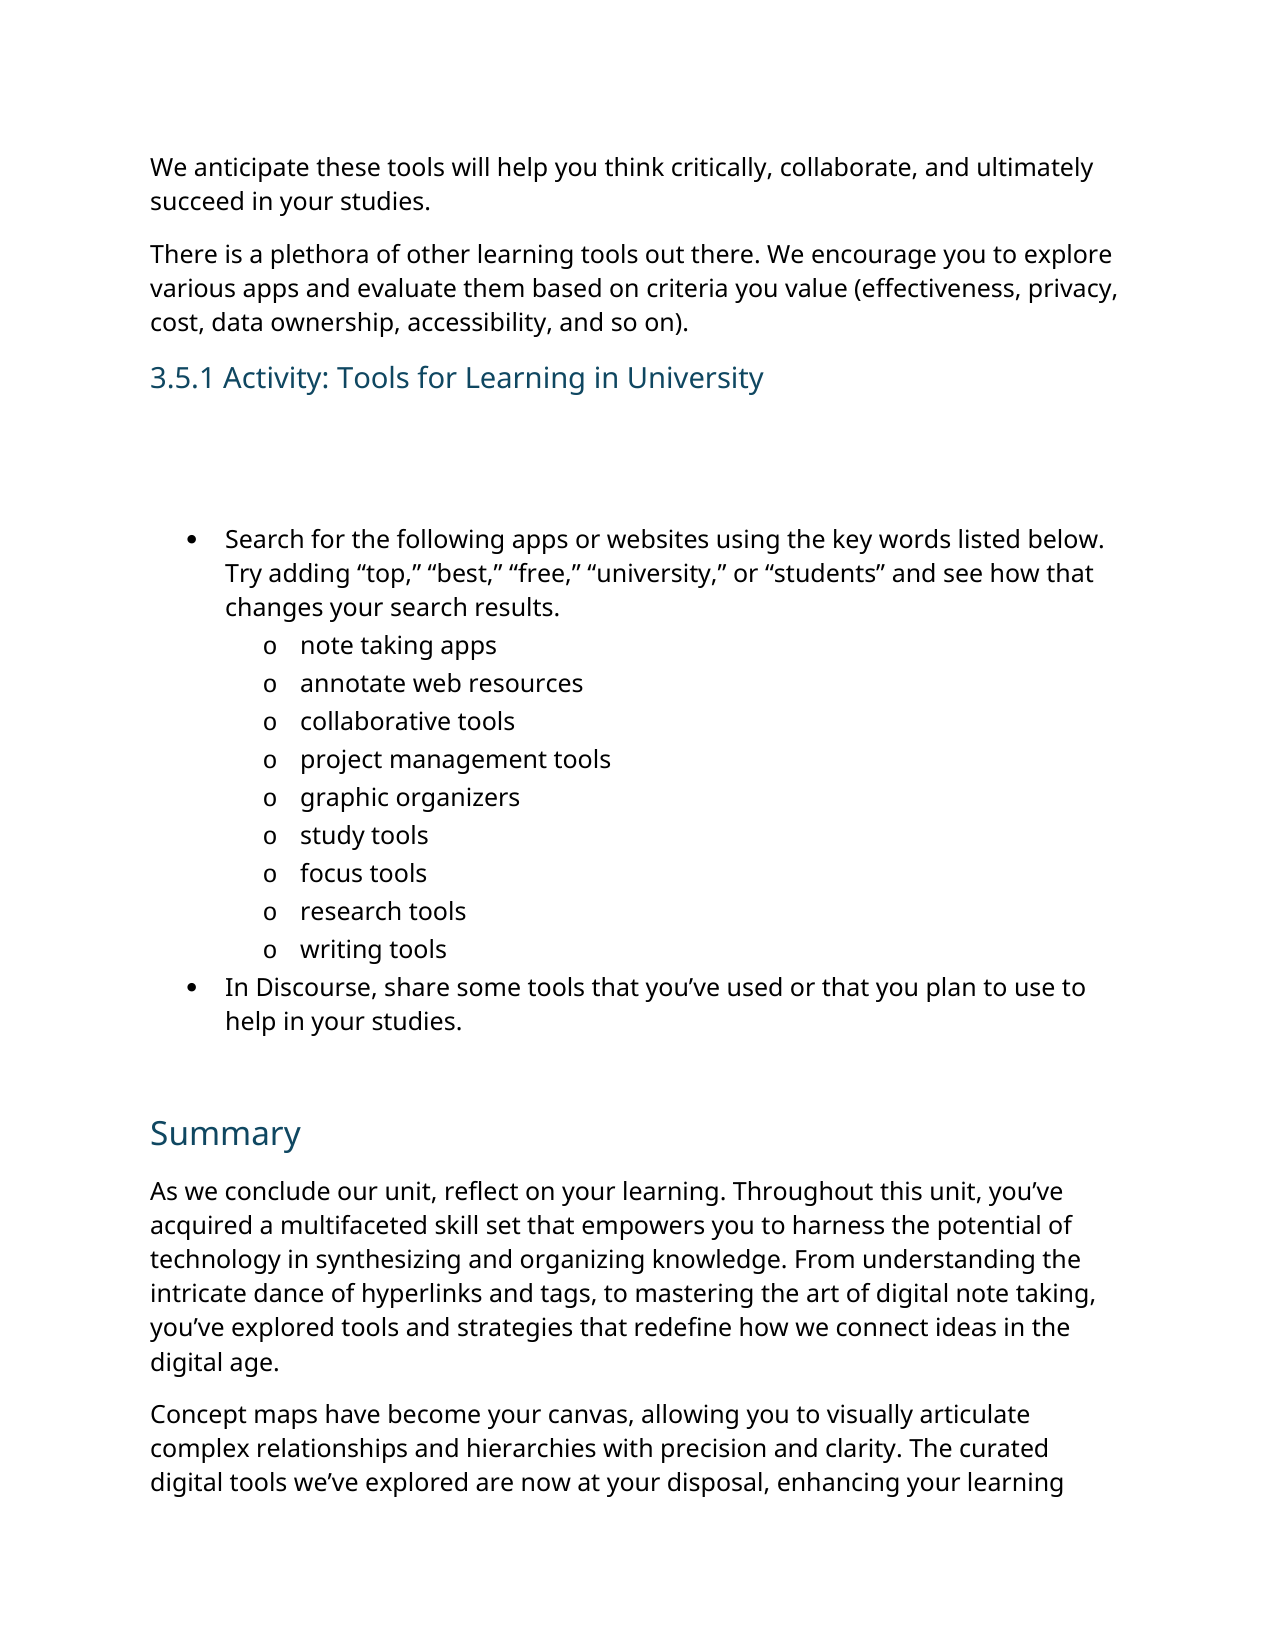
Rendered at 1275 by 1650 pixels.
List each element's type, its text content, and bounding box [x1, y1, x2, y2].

text We anticipate these tools will help you think critically, collaborate, and ultimately succeed in your studies. [150, 150, 1125, 218]
list research tools [262, 894, 1125, 928]
subtitle 3.5.1 Activity: Tools for Learning in University [150, 358, 1125, 397]
list collaborative tools [262, 704, 1125, 738]
list graphic organizers [262, 780, 1125, 814]
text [150, 1397, 1125, 1499]
list note taking apps [262, 628, 1125, 662]
list focus tools [262, 856, 1125, 890]
list annotate web resources [262, 666, 1125, 700]
text There is a plethora of other learning tools out there. We encourage you to explore various apps and evaluate them based on criteria you value (effectiveness, privacy, cost, data ownership, accessibility, and so on). [150, 237, 1125, 339]
subtitle Summary [150, 1110, 1125, 1155]
list writing tools [262, 932, 1125, 966]
list project management tools [262, 742, 1125, 776]
text As we conclude our unit, reflect on your learning. Throughout this unit, you’ve acquired a multifaceted skill set that empowers you to harness the potential of technology in synthesizing and organizing knowledge. From understanding the intricate dance of hyperlinks and tags, to mastering the art of digital note taking, you’ve explored tools and strategies that redefine how we connect ideas in the digital age. [150, 1174, 1125, 1378]
list Search for the following apps or websites using the key words listed below. Try adding “top,” “best,” “free,” “university,” or “students” and see how that changes your search results. [187, 522, 1125, 624]
list In Discourse, share some tools that you’ve used or that you plan to use to help in your studies. [187, 970, 1125, 1038]
list study tools [262, 818, 1125, 852]
